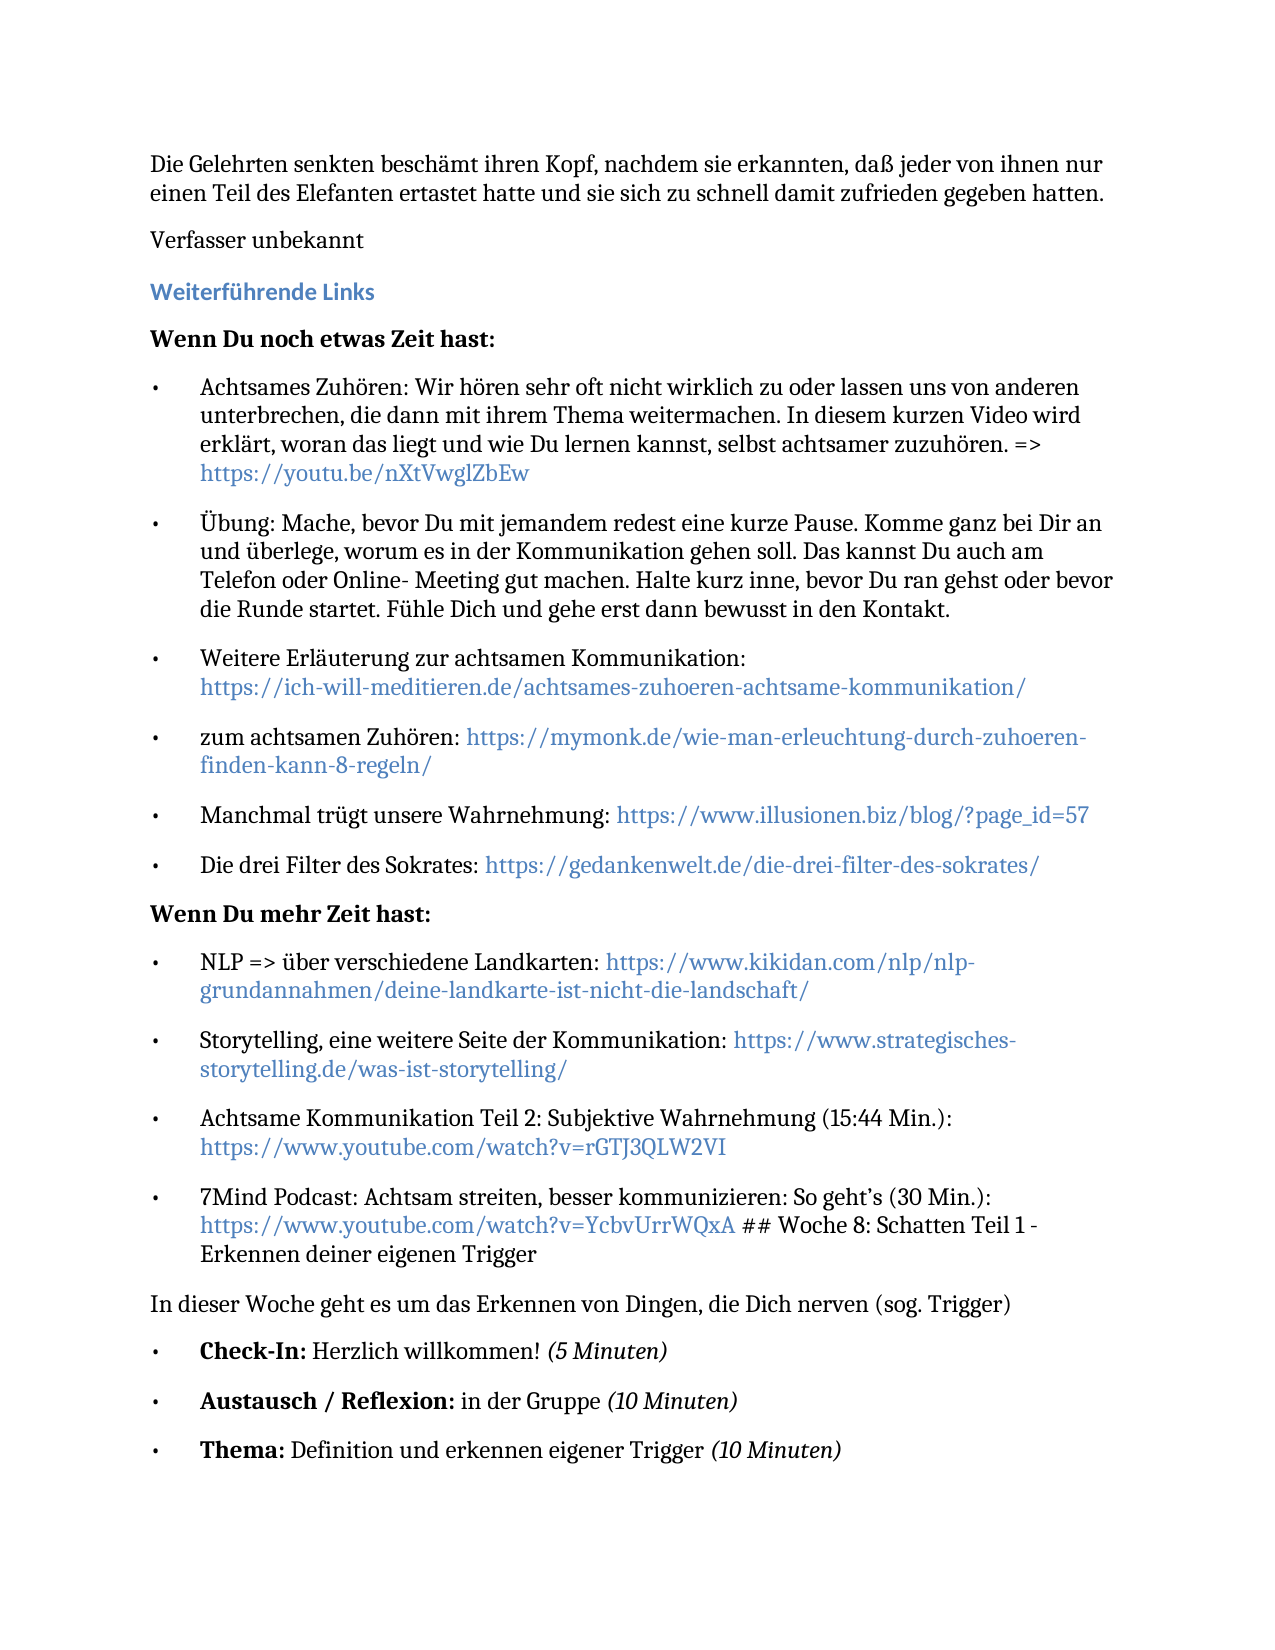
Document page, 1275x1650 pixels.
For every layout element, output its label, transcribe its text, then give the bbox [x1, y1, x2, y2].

list 7Mind Podcast: Achtsam streiten, besser kommunizieren: So geht’s (30 Min.): https://www.youtube.com/watch?v=YcbvUrrWQxA ## Woche 8: Schatten Teil 1 - Erkennen deiner eigenen Trigger [150, 1183, 1125, 1269]
list Thema: Definition und erkennen eigener Trigger (10 Minuten) [150, 1436, 1125, 1465]
list Die drei Filter des Sokrates: https://gedankenwelt.de/die-drei-filter-des-sokrates/ [150, 851, 1125, 879]
list Achtsames Zuhören: Wir hören sehr oft nicht wirklich zu oder lassen uns von anderen unterbrechen, die dann mit ihrem Thema weitermachen. In diesem kurzen Video wird erklärt, woran das liegt und wie Du lernen kannst, selbst achtsamer zuzuhören. => https://youtu.be/nXtVwglZbEw [150, 373, 1125, 488]
list Check-In: Herzlich willkommen! (5 Minuten) [150, 1337, 1125, 1366]
list Achtsame Kommunikation Teil 2: Subjektive Wahrnehmung (15:44 Min.): https://www.youtube.com/watch?v=rGTJ3QLW2VI [150, 1104, 1125, 1162]
subtitle Weiterführende Links [150, 276, 1125, 306]
text Wenn Du noch etwas Zeit hast: [150, 325, 1125, 354]
list Weitere Erläuterung zur achtsamen Kommunikation: https://ich-will-meditieren.de/achtsames-zuhoeren-achtsame-kommunikation/ [150, 644, 1125, 702]
text In dieser Woche geht es um das Erkennen von Dingen, die Dich nerven (sog. Trigger) [150, 1290, 1125, 1318]
text Wenn Du mehr Zeit hast: [150, 900, 1125, 929]
list NLP => über verschiedene Landkarten: https://www.kikidan.com/nlp/nlp-grundannahmen/deine-landkarte-ist-nicht-die-landschaft/ [150, 948, 1125, 1005]
list Übung: Mache, bevor Du mit jemandem redest eine kurze Pause. Komme ganz bei Dir an und überlege, worum es in der Kommunikation gehen soll. Das kannst Du auch am Telefon oder Online- Meeting gut machen. Halte kurz inne, bevor Du ran gehst oder bevor die Runde startet. Fühle Dich und gehe erst dann bewusst in den Kontakt. [150, 508, 1125, 623]
list Manchmal trügt unsere Wahrnehmung: https://www.illusionen.biz/blog/?page_id=57 [150, 801, 1125, 830]
list zum achtsamen Zuhören: https://mymonk.de/wie-man-erleuchtung-durch-zuhoeren-finden-kann-8-regeln/ [150, 723, 1125, 780]
list Austausch / Reflexion: in der Gruppe (10 Minuten) [150, 1387, 1125, 1416]
text Die Gelehrten senkten beschämt ihren Kopf, nachdem sie erkannten, daß jeder von ihnen nur einen Teil des Elefanten ertastet hatte und sie sich zu schnell damit zufrieden gegeben hatten. [150, 150, 1125, 207]
list Storytelling, eine weitere Seite der Kommunikation: https://www.strategisches-storytelling.de/was-ist-storytelling/ [150, 1026, 1125, 1083]
text Verfasser unbekannt [150, 226, 1125, 255]
